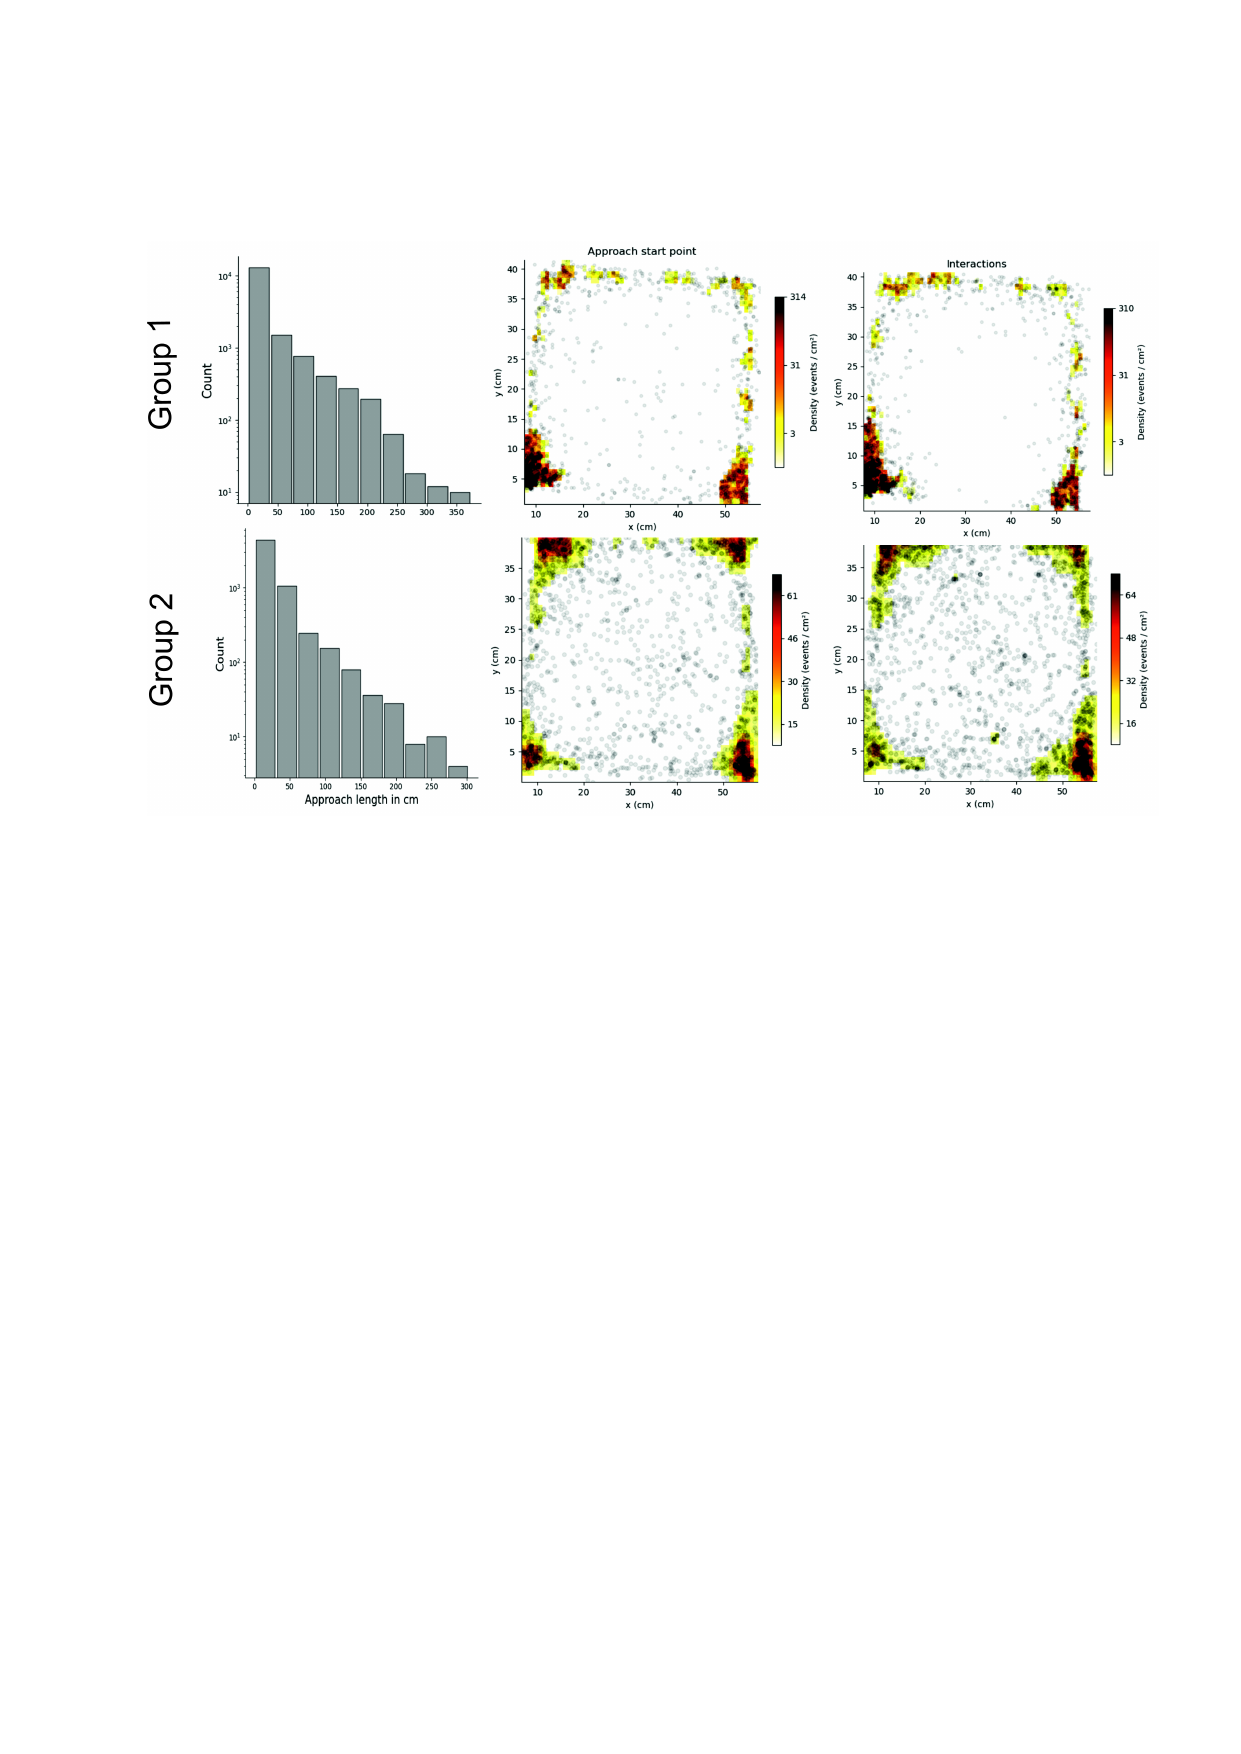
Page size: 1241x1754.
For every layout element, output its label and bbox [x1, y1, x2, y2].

picture [147, 241, 1159, 816]
